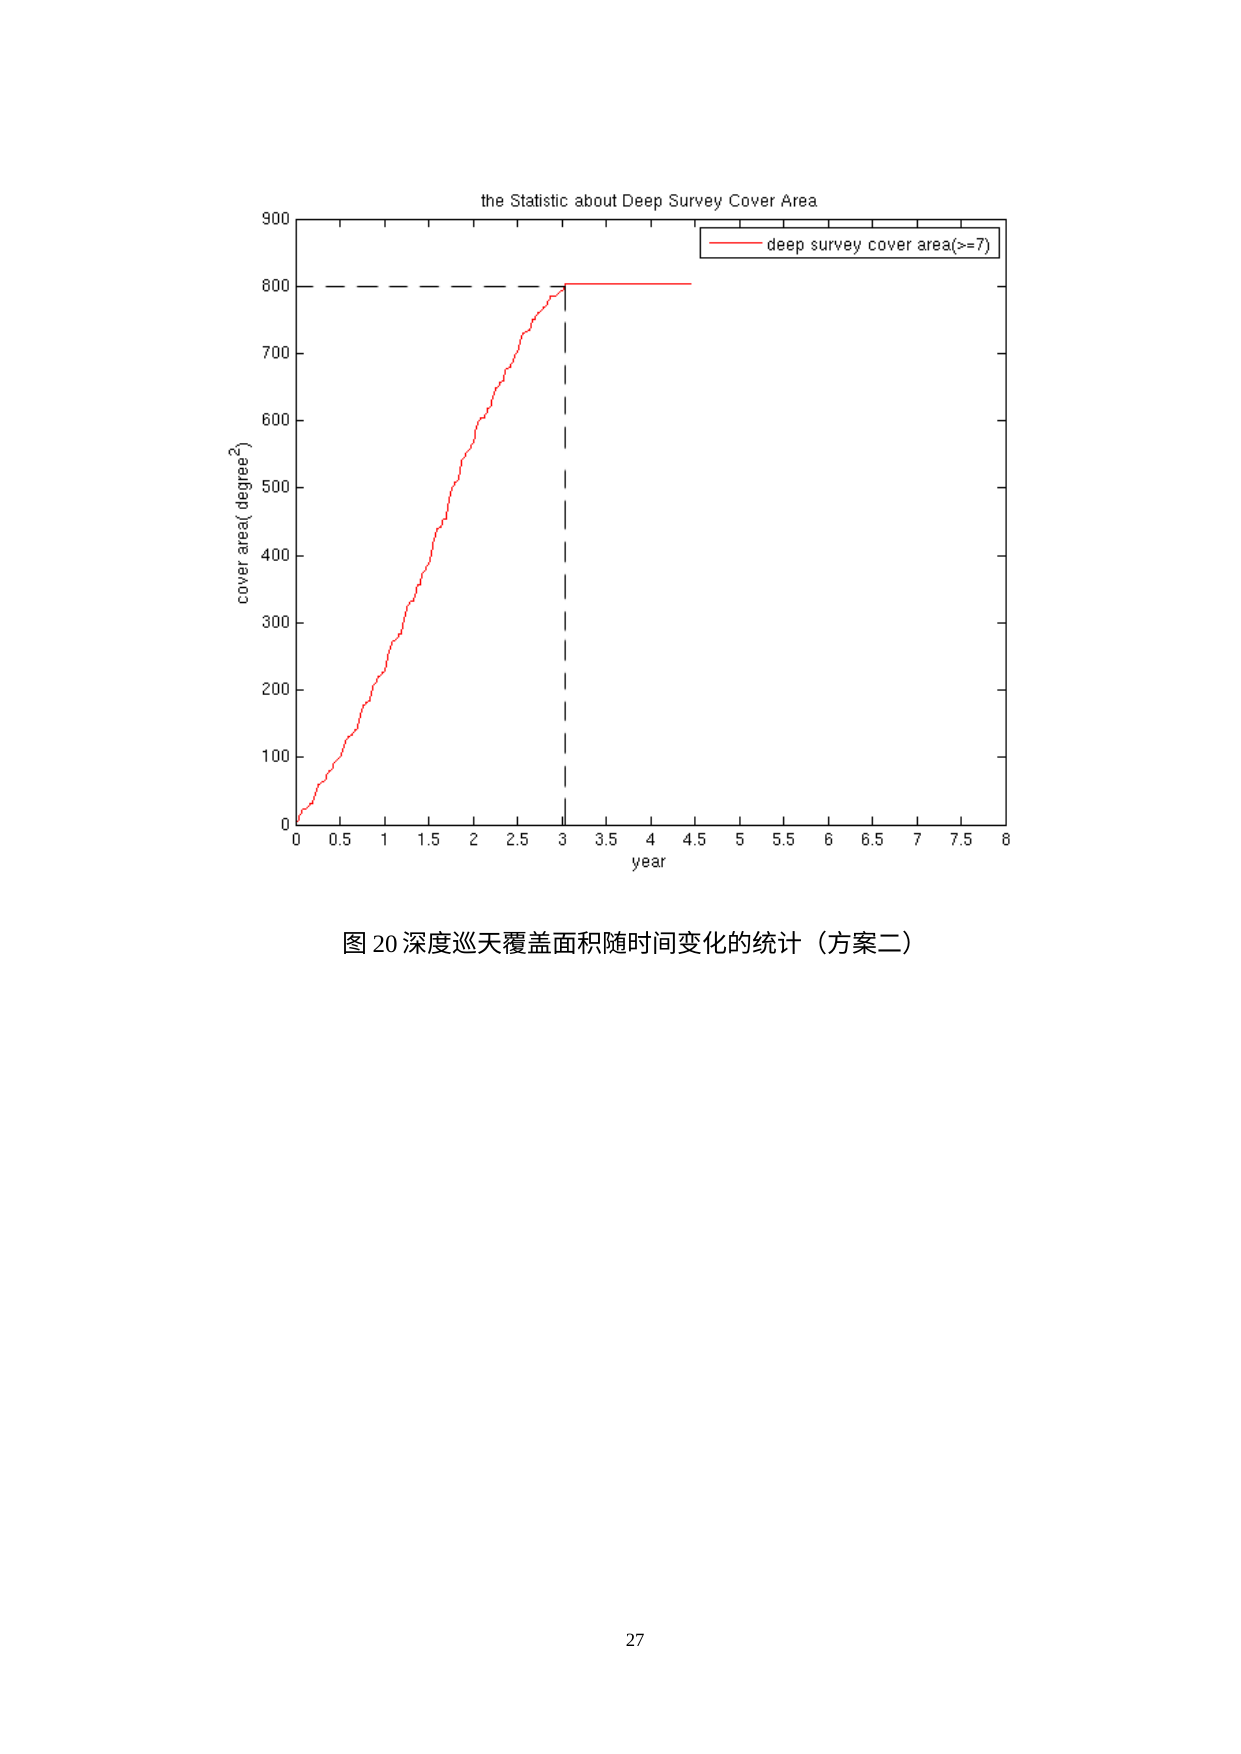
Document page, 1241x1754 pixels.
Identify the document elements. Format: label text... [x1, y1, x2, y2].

picture [177, 163, 1093, 907]
text 图20深度巡天覆盖面积随时间变化的统计（方案二） [177, 923, 1092, 959]
